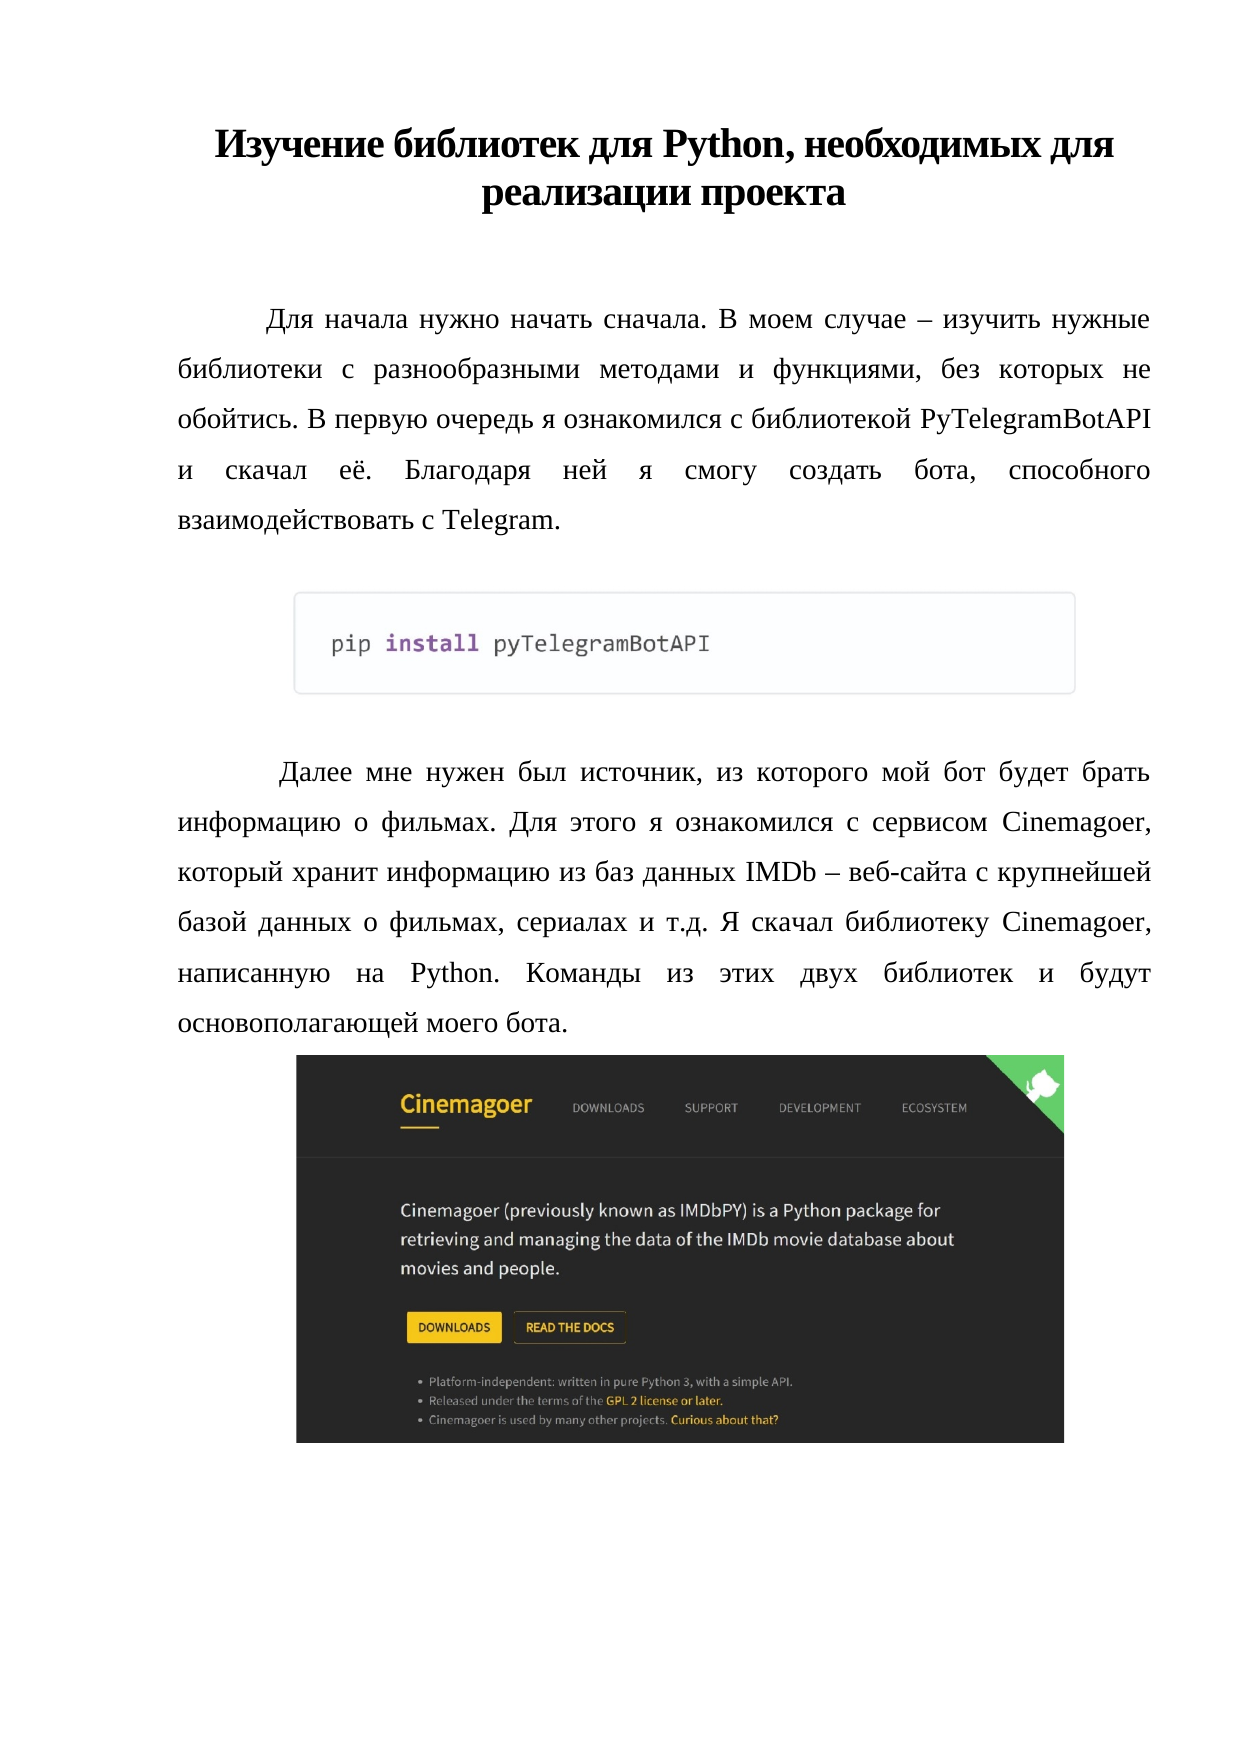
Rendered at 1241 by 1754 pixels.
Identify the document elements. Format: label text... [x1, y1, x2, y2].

picture [265, 552, 1099, 740]
list Далее мне нужен был источник, из которого мой бот будет брать информацию о фильмах. Для этого я ознакомился с сервисом Cinemagoer, который хранит информацию из баз данных IMDb – веб-сайта с крупнейшей базой данных о фильмах, сериалах и т.д. Я скачал библиотеку Cinemagoer, написанную на Python. Команды из этих двух библиотек и будут основополагающей моего бота. [177, 754, 1152, 1039]
picture [296, 1055, 1065, 1443]
list Для начала нужно начать сначала. В моем случае – изучить нужные библиотеки с разнообразными методами и функциями, без которых не обойтись. В первую очередь я ознакомился с библиотекой PyTelegramBotAPI и скачал её. Благодаря ней я смогу создать бота, способного взаимодействовать с Telegram. [177, 301, 1152, 536]
title Изучение библиотек для Python, необходимых для реализации проекта [177, 118, 1152, 214]
